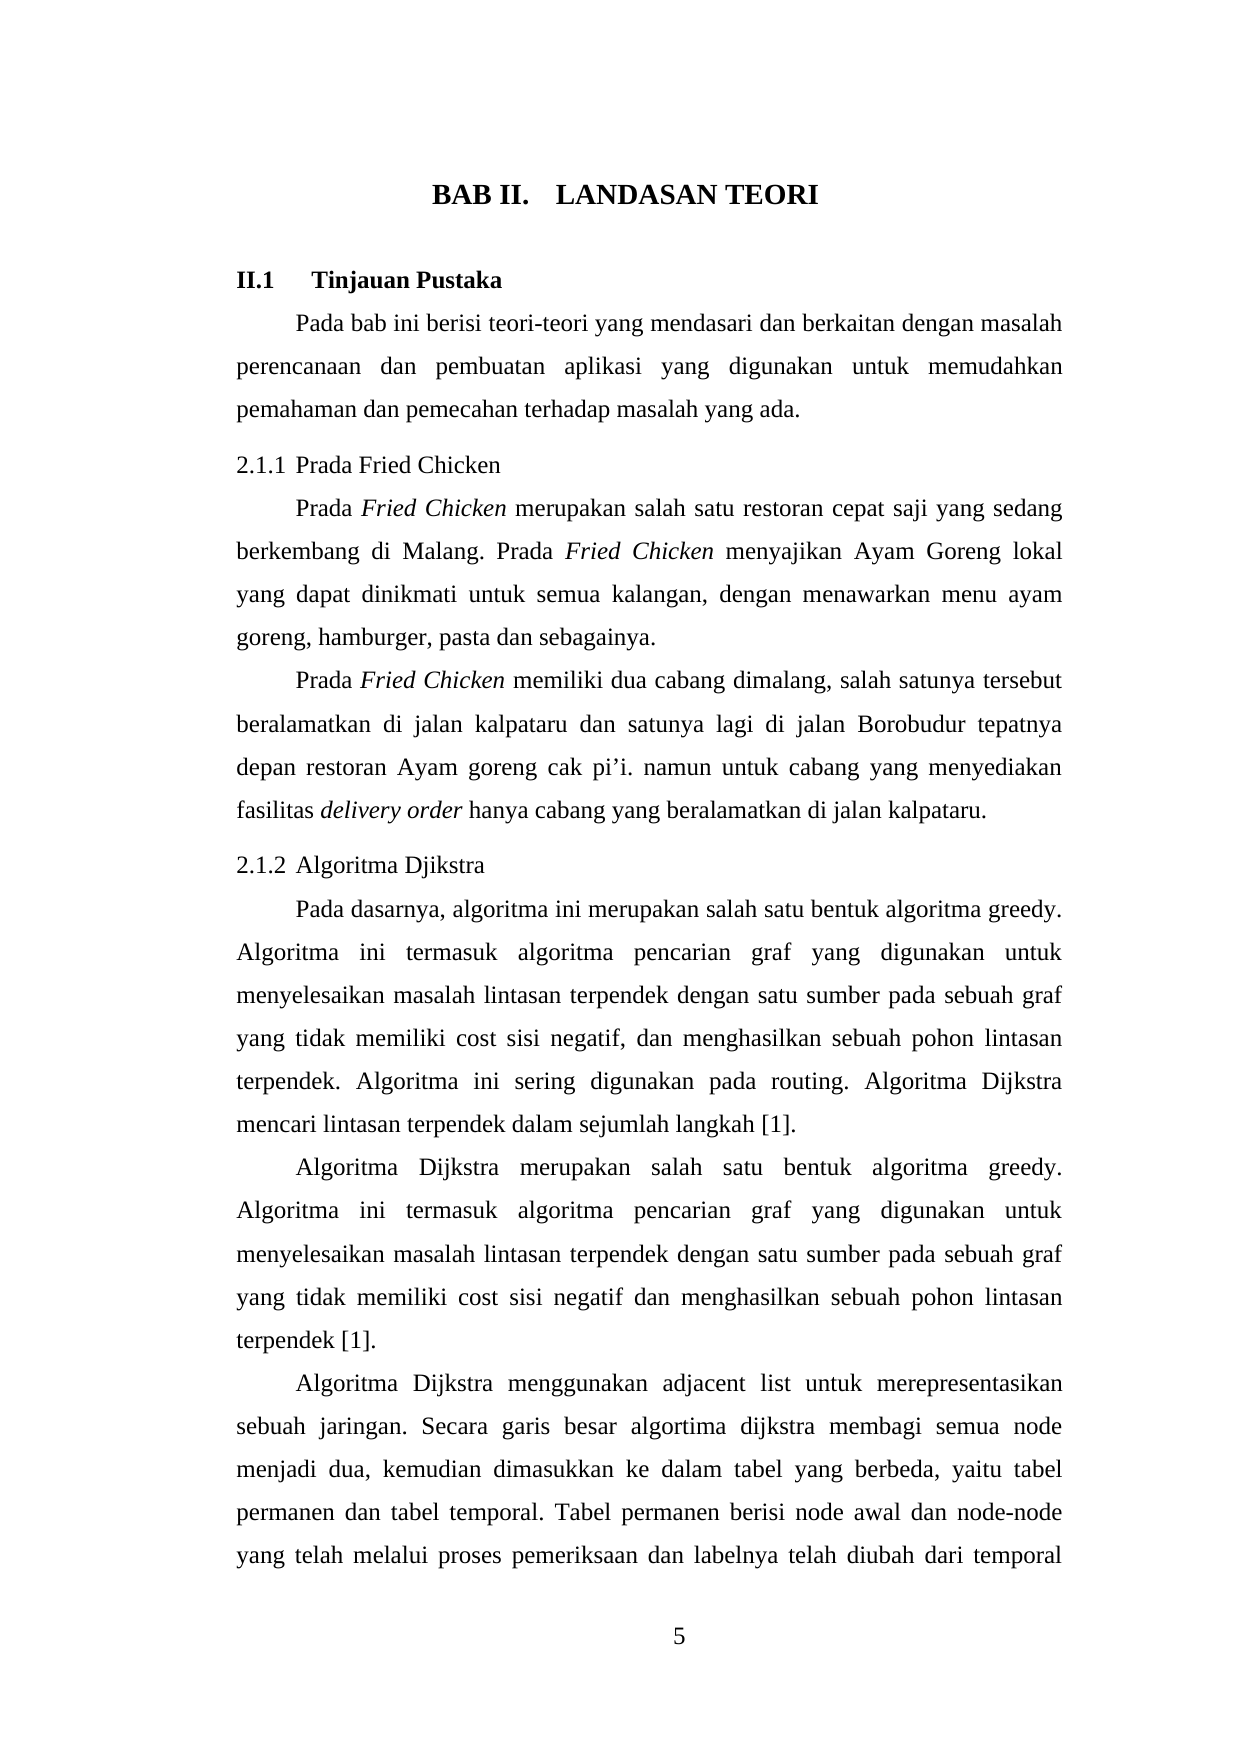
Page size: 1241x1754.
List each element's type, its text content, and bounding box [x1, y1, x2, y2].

subtitle Tinjauan Pustaka [236, 265, 1063, 294]
text Prada Fried Chicken merupakan salah satu restoran cepat saji yang sedang berkembang di Malang. Prada Fried Chicken menyajikan Ayam Goreng lokal yang dapat dinikmati untuk semua kalangan, dengan menawarkan menu ayam goreng, hamburger, pasta dan sebagainya. [236, 493, 1063, 651]
text Prada Fried Chicken memiliki dua cabang dimalang, salah satunya tersebut beralamatkan di jalan kalpataru dan satunya lagi di jalan Borobudur tepatnya depan restoran Ayam goreng cak pi’i. namun untuk cabang yang menyediakan fasilitas delivery order hanya cabang yang beralamatkan di jalan kalpataru. [236, 666, 1063, 824]
text Pada bab ini berisi teori-teori yang mendasari dan berkaitan dengan masalah perencanaan dan pembuatan aplikasi yang digunakan untuk memudahkan pemahaman dan pemecahan terhadap masalah yang ada. [236, 308, 1063, 423]
text Pada dasarnya, algoritma ini merupakan salah satu bentuk algoritma greedy. Algoritma ini termasuk algoritma pencarian graf yang digunakan untuk menyelesaikan masalah lintasan terpendek dengan satu sumber pada sebuah graf yang tidak memiliki cost sisi negatif, dan menghasilkan sebuah pohon lintasan terpendek. Algoritma ini sering digunakan pada routing. Algoritma Dijkstra mencari lintasan terpendek dalam sejumlah langkah [1]. [236, 894, 1063, 1138]
subtitle landasan teori [236, 177, 1063, 211]
text Algoritma Dijkstra merupakan salah satu bentuk algoritma greedy. Algoritma ini termasuk algoritma pencarian graf yang digunakan untuk menyelesaikan masalah lintasan terpendek dengan satu sumber pada sebuah graf yang tidak memiliki cost sisi negatif dan menghasilkan sebuah pohon lintasan terpendek [1]. [236, 1152, 1063, 1354]
subtitle Algoritma Djikstra [236, 851, 1063, 879]
subtitle Prada Fried Chicken [236, 450, 1063, 479]
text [236, 1368, 1063, 1569]
